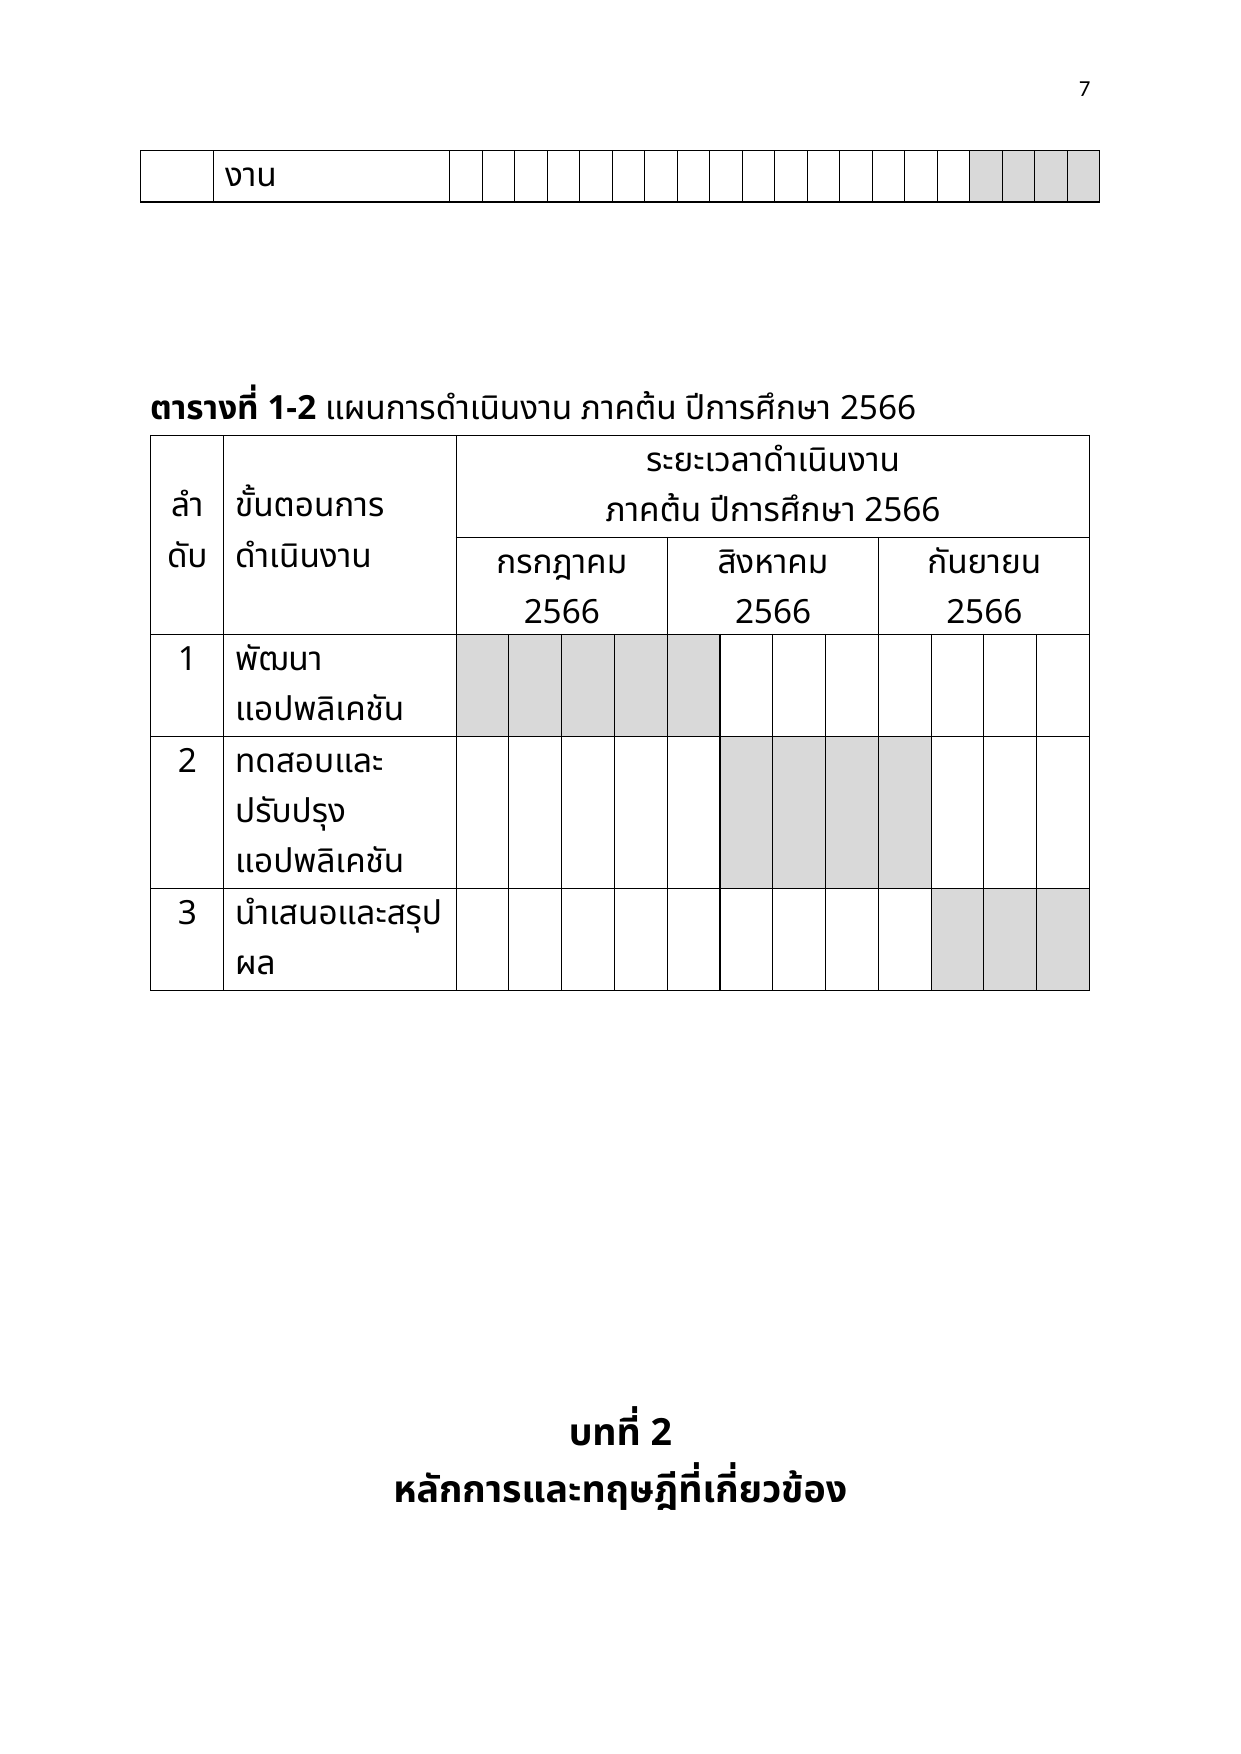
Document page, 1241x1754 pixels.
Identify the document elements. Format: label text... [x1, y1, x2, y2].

table_cell [826, 635, 878, 736]
table_cell [668, 635, 719, 736]
table_cell [509, 889, 561, 990]
table_cell 3 [151, 889, 223, 990]
table_header ระยะเวลาดำเนินงาน ภาคต้น ปีการศึกษา 2566 [457, 436, 1089, 537]
table_cell [938, 151, 969, 201]
table_cell [678, 151, 709, 201]
table_cell [808, 151, 839, 201]
table_cell กรกฎาคม 2566 [457, 538, 667, 634]
table_cell พัฒนาแอปพลิเคชัน [224, 635, 456, 736]
table_cell [984, 737, 1036, 888]
table_cell [450, 151, 482, 201]
table_cell สิงหาคม 2566 [668, 538, 878, 634]
table_cell [1035, 151, 1067, 201]
text ตารางที่ 1-2 แผนการดำเนินงาน ภาคต้น ปีการศึกษา 2566 [150, 384, 1090, 435]
table_cell [773, 889, 825, 990]
table_cell [509, 635, 561, 736]
table_cell [1037, 889, 1089, 990]
table_cell กันยายน 2566 [879, 538, 1089, 634]
table_cell 1 [151, 635, 223, 736]
table_cell [775, 151, 807, 201]
table_cell [457, 635, 508, 736]
table_cell [879, 737, 931, 888]
table_cell [668, 737, 719, 888]
table_cell 4 [141, 151, 213, 201]
table_cell [1003, 151, 1034, 201]
text บทที่ 2 [150, 1405, 1090, 1462]
table_cell [483, 151, 514, 201]
table_cell [562, 737, 614, 888]
table_cell [613, 151, 644, 201]
table_cell [984, 889, 1036, 990]
table_cell [615, 737, 667, 888]
table_header ขั้นตอนการดำเนินงาน [224, 436, 456, 634]
table_cell [548, 151, 579, 201]
table_cell [515, 151, 547, 201]
table_cell [840, 151, 872, 201]
table_header ลำดับ [151, 436, 223, 634]
table_cell [905, 151, 937, 201]
table_cell [1037, 635, 1089, 736]
table_cell [562, 635, 614, 736]
table_cell [879, 635, 931, 736]
table_cell ทดสอบและปรับปรุงแอปพลิเคชัน [224, 737, 456, 888]
table_cell นำเสนอและสรุปผล [224, 889, 456, 990]
text หลักการและทฤษฎีที่เกี่ยวข้อง [150, 1462, 1090, 1519]
table_cell [826, 737, 878, 888]
table_cell [668, 889, 719, 990]
table_cell [562, 889, 614, 990]
table_cell [509, 737, 561, 888]
table_cell [721, 737, 772, 888]
table_cell [457, 737, 508, 888]
table_cell [743, 151, 774, 201]
table_cell [645, 151, 677, 201]
table_cell [721, 889, 772, 990]
table_cell [457, 889, 508, 990]
table_cell [710, 151, 742, 201]
table_cell [932, 635, 983, 736]
table_cell [932, 737, 983, 888]
table_cell [773, 635, 825, 736]
table_cell [615, 635, 667, 736]
table_cell ออกแบบระบบงาน [214, 151, 449, 201]
table_cell [879, 889, 931, 990]
table_cell 2 [151, 737, 223, 888]
table_cell [721, 635, 772, 736]
table_cell [970, 151, 1002, 201]
table_cell [873, 151, 904, 201]
table_cell [615, 889, 667, 990]
table_cell [1068, 151, 1099, 201]
table_cell [773, 737, 825, 888]
table_cell [826, 889, 878, 990]
table_cell [984, 635, 1036, 736]
table_cell [1037, 737, 1089, 888]
table_cell [932, 889, 983, 990]
table_cell [580, 151, 612, 201]
